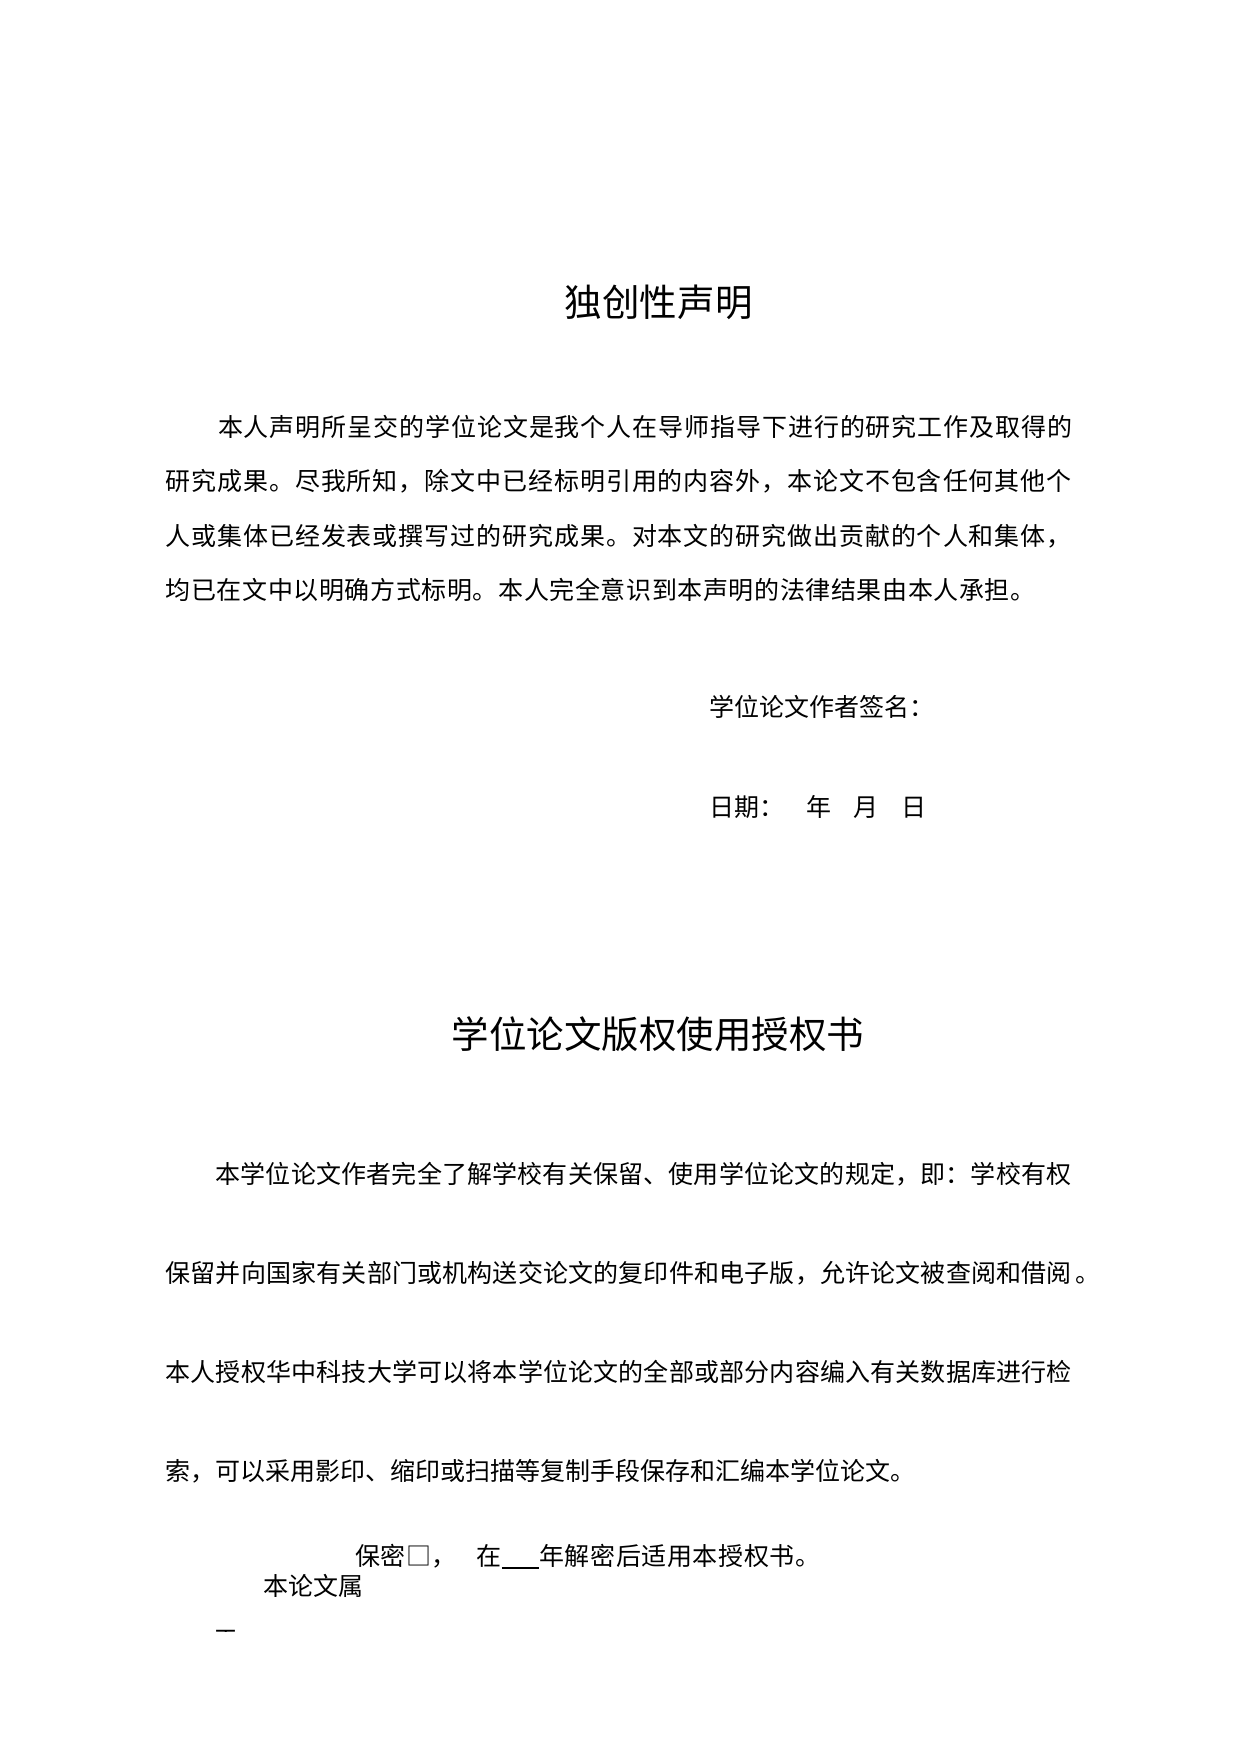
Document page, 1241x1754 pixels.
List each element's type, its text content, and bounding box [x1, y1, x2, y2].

text 本人声明所呈交的学位论文是我个人在导师指导下进行的研究工作及取得的研究成果。尽我所知，除文中已经标明引用的内容外，本论文不包含任何其他个人或集体已经发表或撰写过的研究成果。对本文的研究做出贡献的个人和集体，均已在文中以明确方式标明。本人完全意识到本声明的法律结果由本人承担。 [165, 407, 1075, 607]
text 保密□， 在 年解密后适用本授权书。 [165, 1521, 1075, 1587]
text 学位论文作者签名： [165, 672, 1075, 738]
text 本学位论文作者完全了解学校有关保留、使用学位论文的规定，即：学校有权保留并向国家有关部门或机构送交论文的复印件和电子版，允许论文被查阅和借阅。本人授权华中科技大学可以将本学位论文的全部或部分内容编入有关数据库进行检索，可以采用影印、缩印或扫描等复制手段保存和汇编本学位论文。 [165, 1140, 1075, 1503]
text 独创性声明 [165, 267, 1075, 333]
text 日期： 年 月 日 [165, 773, 1075, 839]
text 学位论文版权使用授权书 [165, 999, 1075, 1065]
